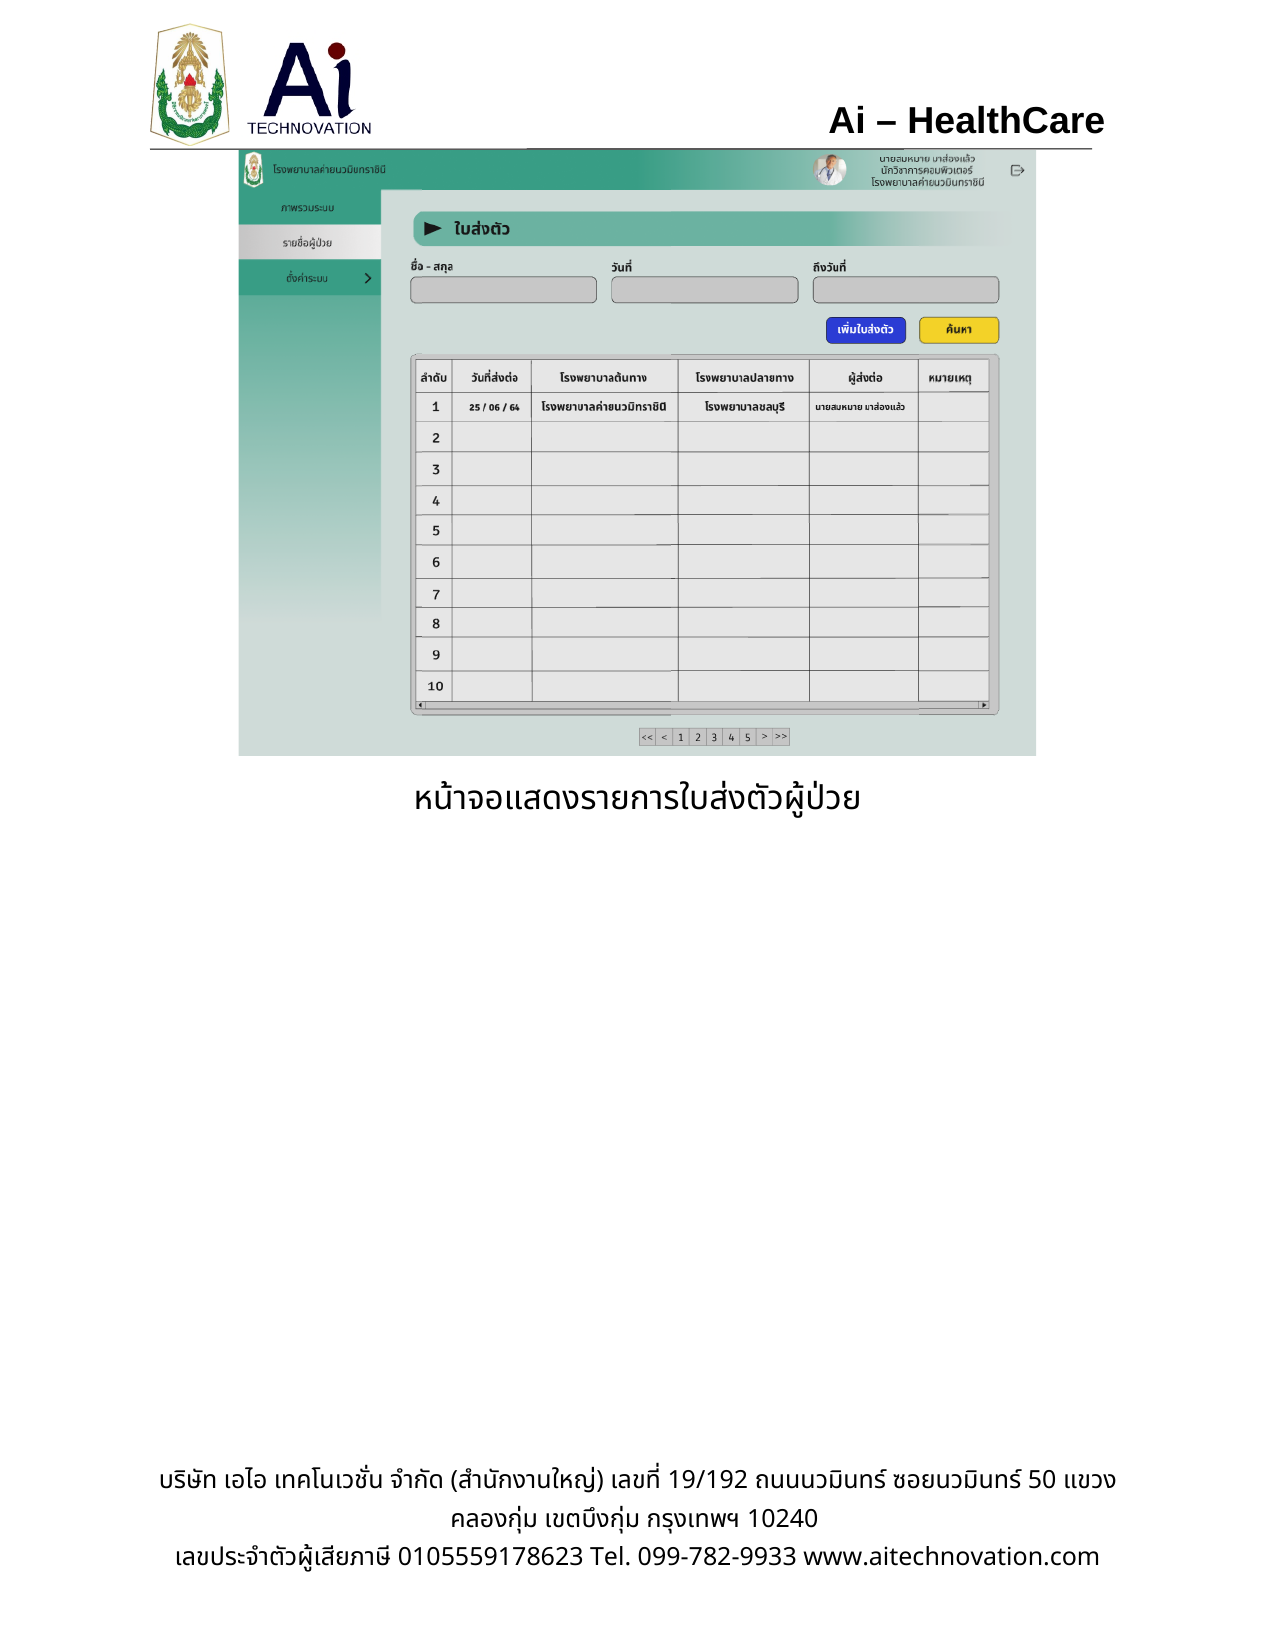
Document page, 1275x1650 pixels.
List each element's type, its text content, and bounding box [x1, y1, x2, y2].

picture [241, 30, 378, 142]
picture [238, 150, 1037, 756]
picture [150, 23, 230, 146]
text หน้าจอแสดงรายการใบส่งตัวผู้ป่วย [150, 774, 1125, 824]
